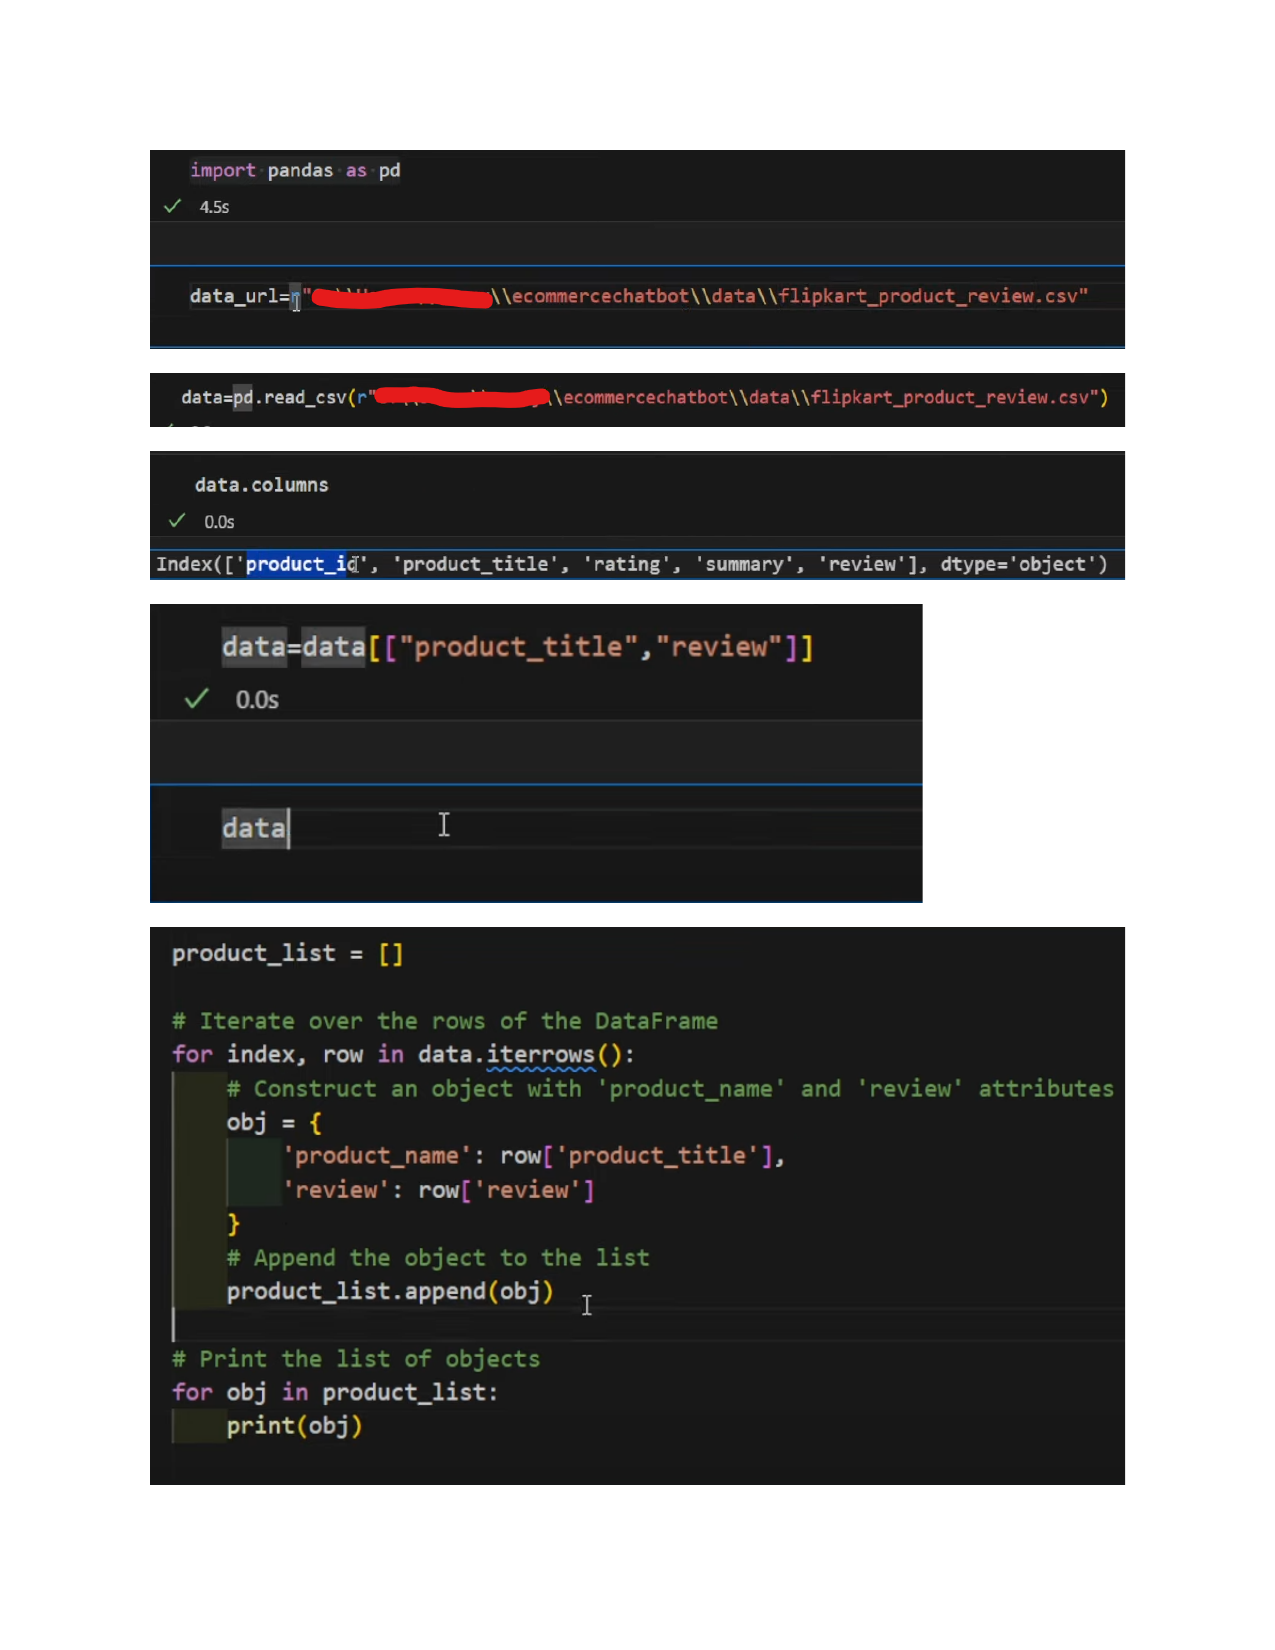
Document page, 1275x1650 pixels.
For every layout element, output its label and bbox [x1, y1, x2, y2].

picture [150, 604, 923, 903]
picture [150, 150, 1125, 349]
picture [150, 373, 1125, 427]
picture [150, 451, 1125, 580]
picture [150, 927, 1125, 1485]
